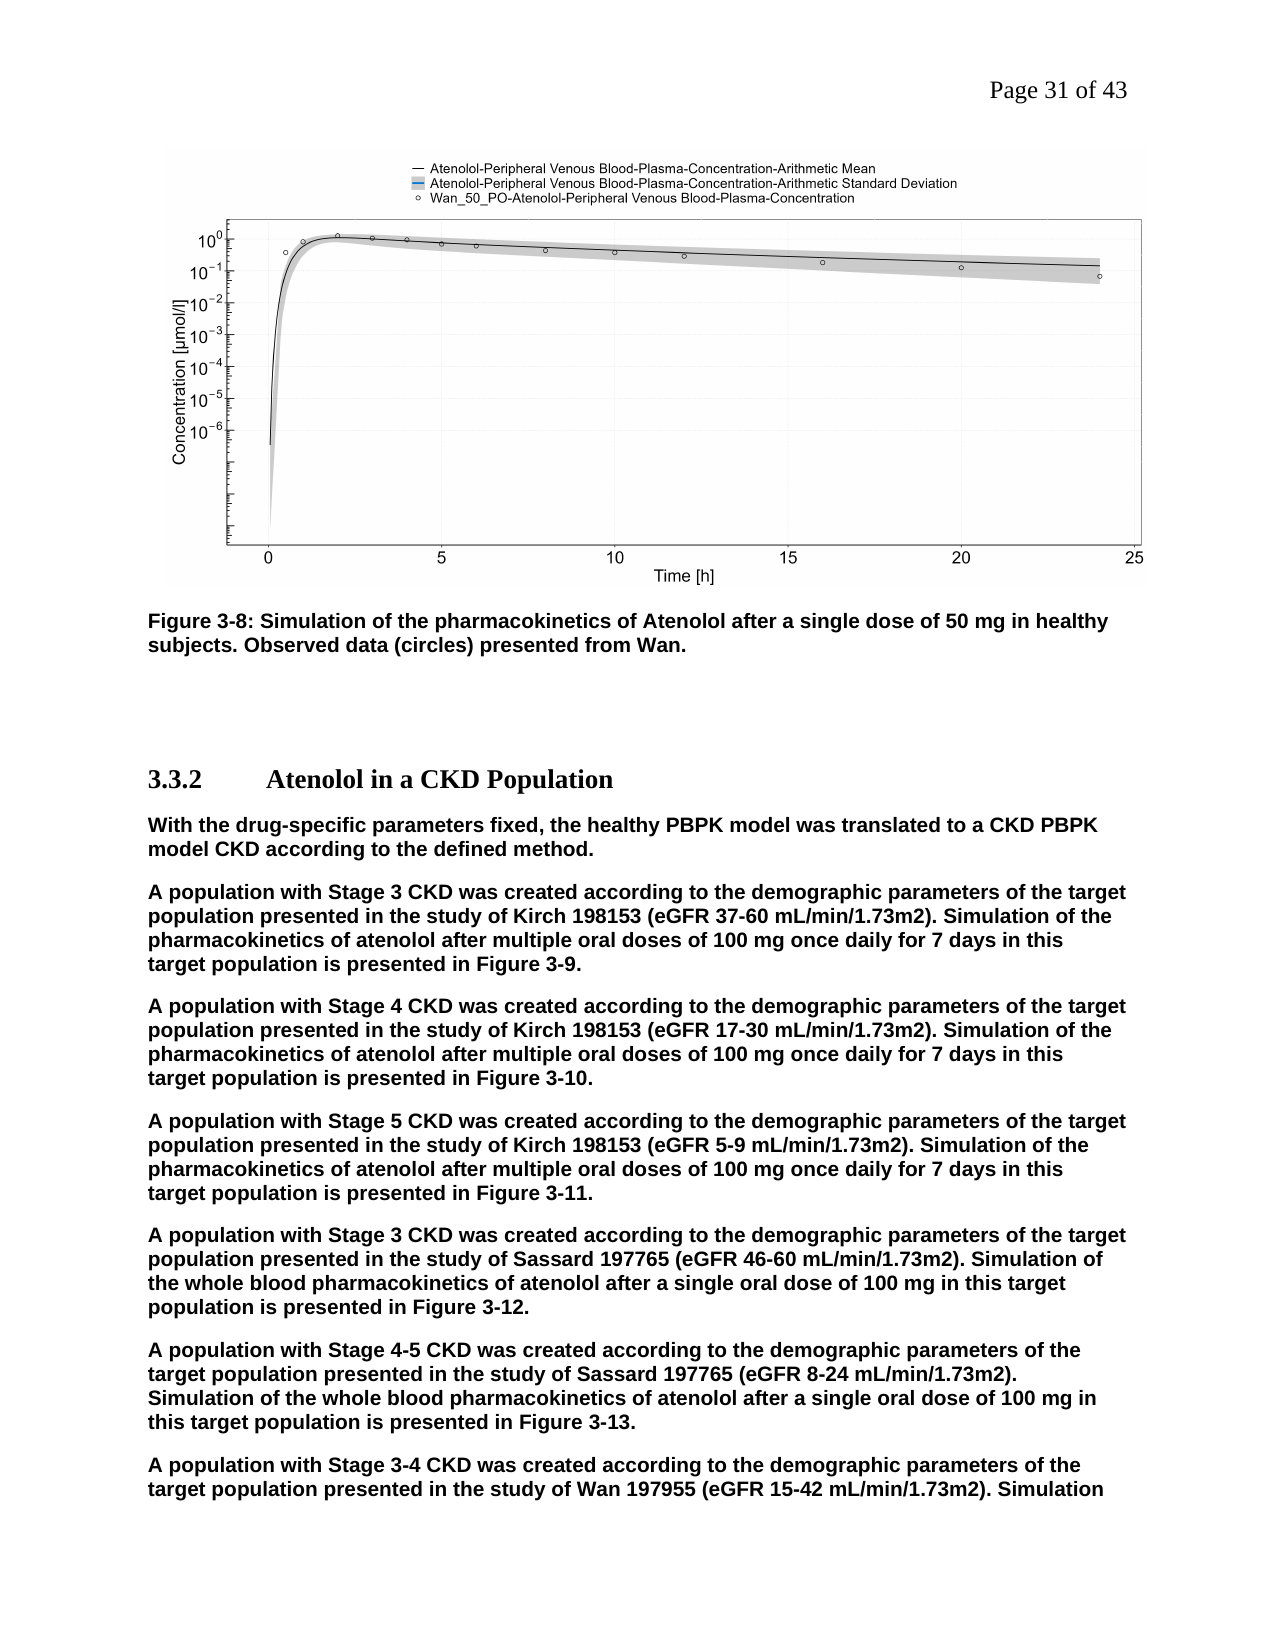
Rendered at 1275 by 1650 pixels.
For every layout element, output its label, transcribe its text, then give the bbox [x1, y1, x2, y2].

text A population with Stage 4 CKD was created according to the demographic parameters of the target population presented in the study of Kirch 198153 (eGFR 17-30 mL/min/1.73m2). Simulation of the pharmacokinetics of atenolol after multiple oral doses of 100 mg once daily for 7 days in this target population is presented in Figure 3-10. [148, 994, 1127, 1090]
text A population with Stage 3 CKD was created according to the demographic parameters of the target population presented in the study of Sassard 197765 (eGFR 46-60 mL/min/1.73m2). Simulation of the whole blood pharmacokinetics of atenolol after a single oral dose of 100 mg in this target population is presented in Figure 3-12. [148, 1223, 1127, 1319]
text A population with Stage 5 CKD was created according to the demographic parameters of the target population presented in the study of Kirch 198153 (eGFR 5-9 mL/min/1.73m2). Simulation of the pharmacokinetics of atenolol after multiple oral doses of 100 mg once daily for 7 days in this target population is presented in Figure 3-11. [148, 1109, 1127, 1204]
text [148, 1452, 1127, 1500]
text Figure 3-8: Simulation of the pharmacokinetics of Atenolol after a single dose of 50 mg in healthy subjects. Observed data (circles) presented from Wan. [148, 609, 1127, 657]
picture [166, 147, 1146, 588]
text A population with Stage 3 CKD was created according to the demographic parameters of the target population presented in the study of Kirch 198153 (eGFR 37-60 mL/min/1.73m2). Simulation of the pharmacokinetics of atenolol after multiple oral doses of 100 mg once daily for 7 days in this target population is presented in Figure 3-9. [148, 879, 1127, 975]
text With the drug-specific parameters fixed, the healthy PBPK model was translated to a CKD PBPK model CKD according to the defined method. [148, 813, 1127, 861]
text A population with Stage 4-5 CKD was created according to the demographic parameters of the target population presented in the study of Sassard 197765 (eGFR 8-24 mL/min/1.73m2). Simulation of the whole blood pharmacokinetics of atenolol after a single oral dose of 100 mg in this target population is presented in Figure 3-13. [148, 1338, 1127, 1434]
subtitle Atenolol in a CKD Population [148, 763, 1127, 794]
